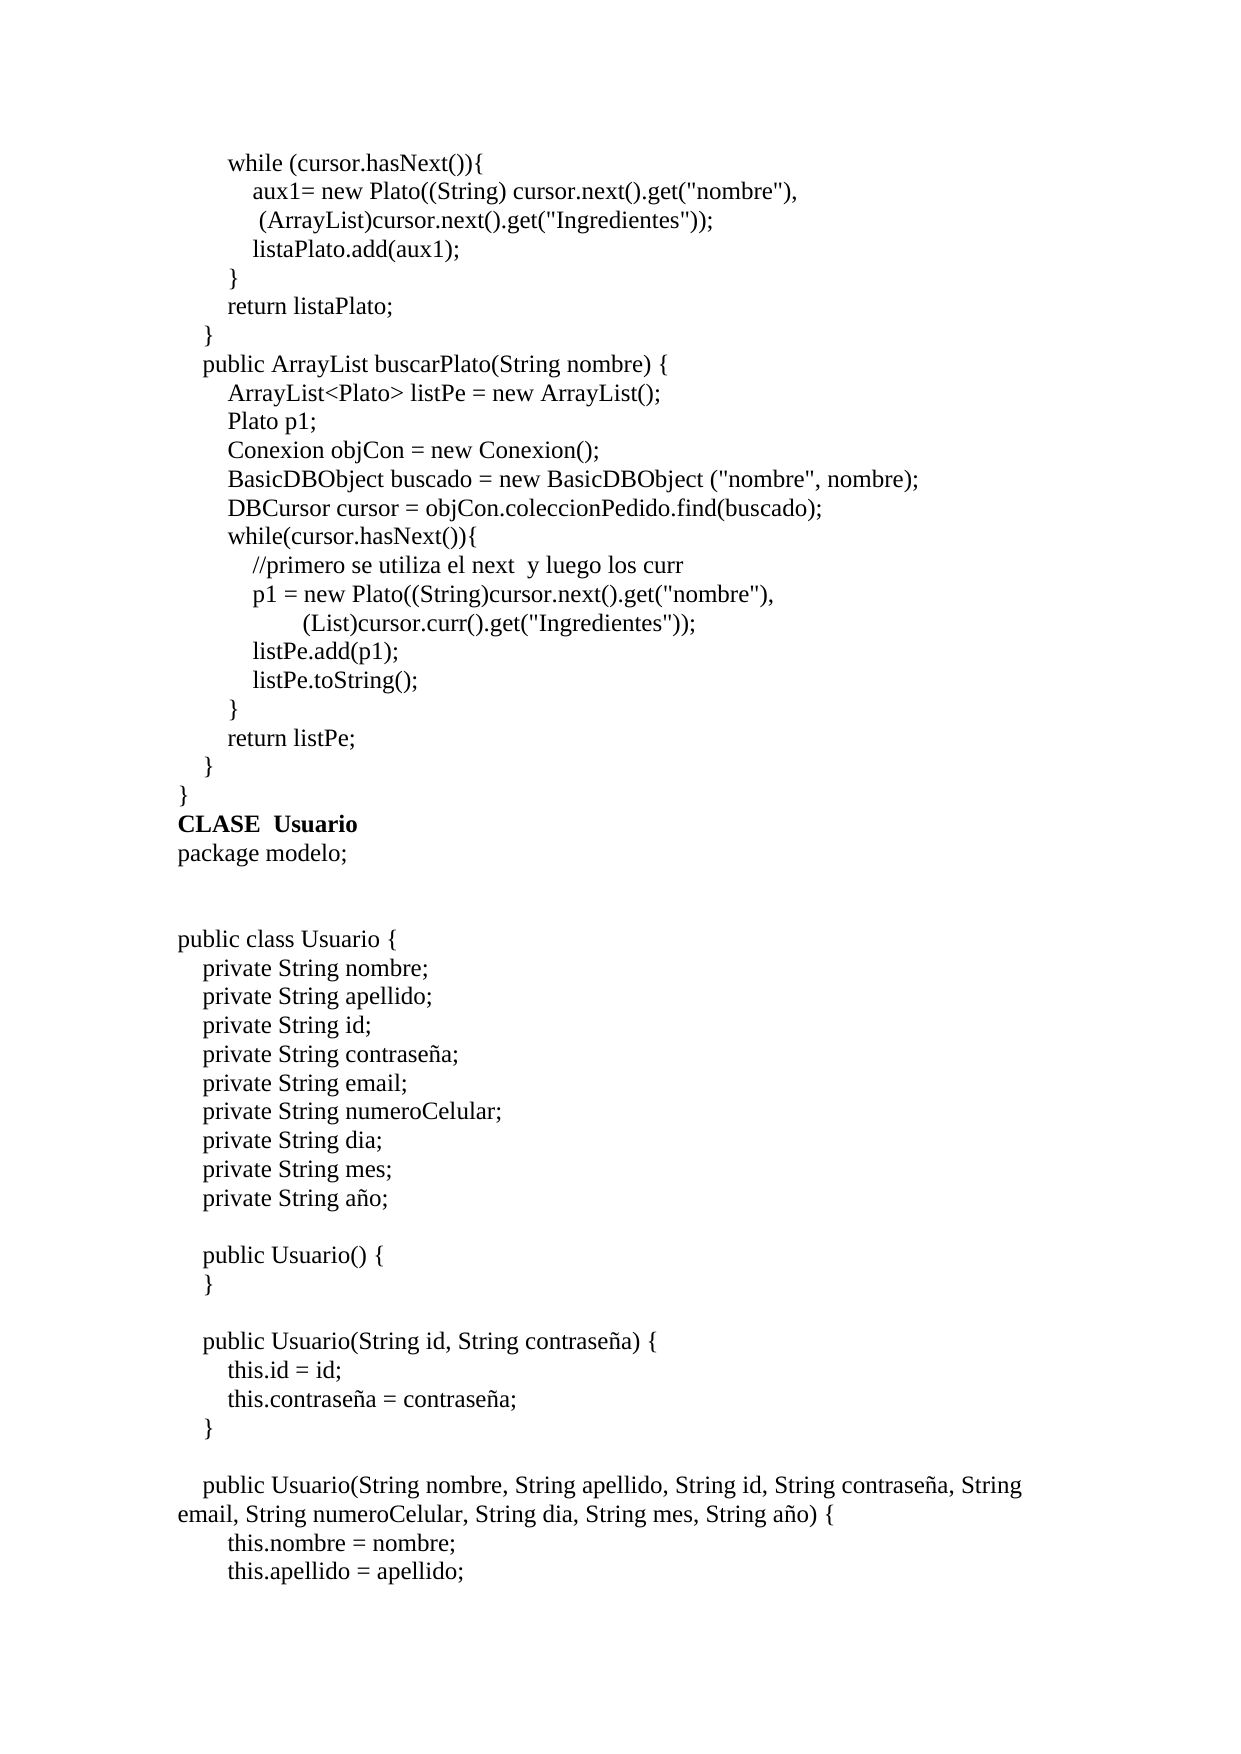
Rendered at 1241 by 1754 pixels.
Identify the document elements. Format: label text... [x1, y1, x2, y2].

text BasicDBObject buscado = new BasicDBObject ("nombre", nombre); [177, 464, 1063, 493]
text } [177, 780, 1063, 809]
text } [177, 1269, 1063, 1298]
text private String id; [177, 1010, 1063, 1039]
text this.contraseña = contraseña; [177, 1384, 1063, 1413]
text DBCursor cursor = objCon.coleccionPedido.find(buscado); [177, 493, 1063, 521]
text p1 = new Plato((String)cursor.next().get("nombre"), [177, 579, 1063, 608]
text public Usuario(String nombre, String apellido, String id, String contraseña, String email, String numeroCelular, String dia, String mes, String año) { [177, 1470, 1063, 1528]
text package modelo; [177, 838, 1063, 866]
text //primero se utiliza el next y luego los curr [177, 550, 1063, 579]
text private String email; [177, 1068, 1063, 1096]
text (List)cursor.curr().get("Ingredientes")); [177, 608, 1063, 636]
text public Usuario(String id, String contraseña) { [177, 1326, 1063, 1355]
text } [177, 263, 1063, 291]
text (ArrayList)cursor.next().get("Ingredientes")); [177, 205, 1063, 234]
text while(cursor.hasNext()){ [177, 521, 1063, 550]
text ArrayList<Plato> listPe = new ArrayList(); [177, 378, 1063, 406]
text return listPe; [177, 723, 1063, 751]
text while (cursor.hasNext()){ [177, 148, 1063, 176]
text private String contraseña; [177, 1039, 1063, 1068]
text } [177, 751, 1063, 780]
text this.apellido = apellido; [177, 1556, 1063, 1585]
text private String nombre; [177, 953, 1063, 981]
text Plato p1; [177, 406, 1063, 435]
text CLASE Usuario [177, 809, 1063, 838]
text listPe.add(p1); [177, 636, 1063, 665]
text } [177, 694, 1063, 723]
text } [177, 1413, 1063, 1441]
text public Usuario() { [177, 1240, 1063, 1269]
text this.nombre = nombre; [177, 1528, 1063, 1556]
text this.id = id; [177, 1355, 1063, 1384]
text private String año; [177, 1183, 1063, 1211]
text public class Usuario { [177, 924, 1063, 953]
text } [177, 320, 1063, 349]
text Conexion objCon = new Conexion(); [177, 435, 1063, 464]
text private String mes; [177, 1154, 1063, 1183]
text private String numeroCelular; [177, 1096, 1063, 1125]
text listaPlato.add(aux1); [177, 234, 1063, 263]
text return listaPlato; [177, 291, 1063, 320]
text aux1= new Plato((String) cursor.next().get("nombre"), [177, 176, 1063, 205]
text listPe.toString(); [177, 665, 1063, 694]
text private String apellido; [177, 981, 1063, 1010]
text public ArrayList buscarPlato(String nombre) { [177, 349, 1063, 378]
text private String dia; [177, 1125, 1063, 1154]
